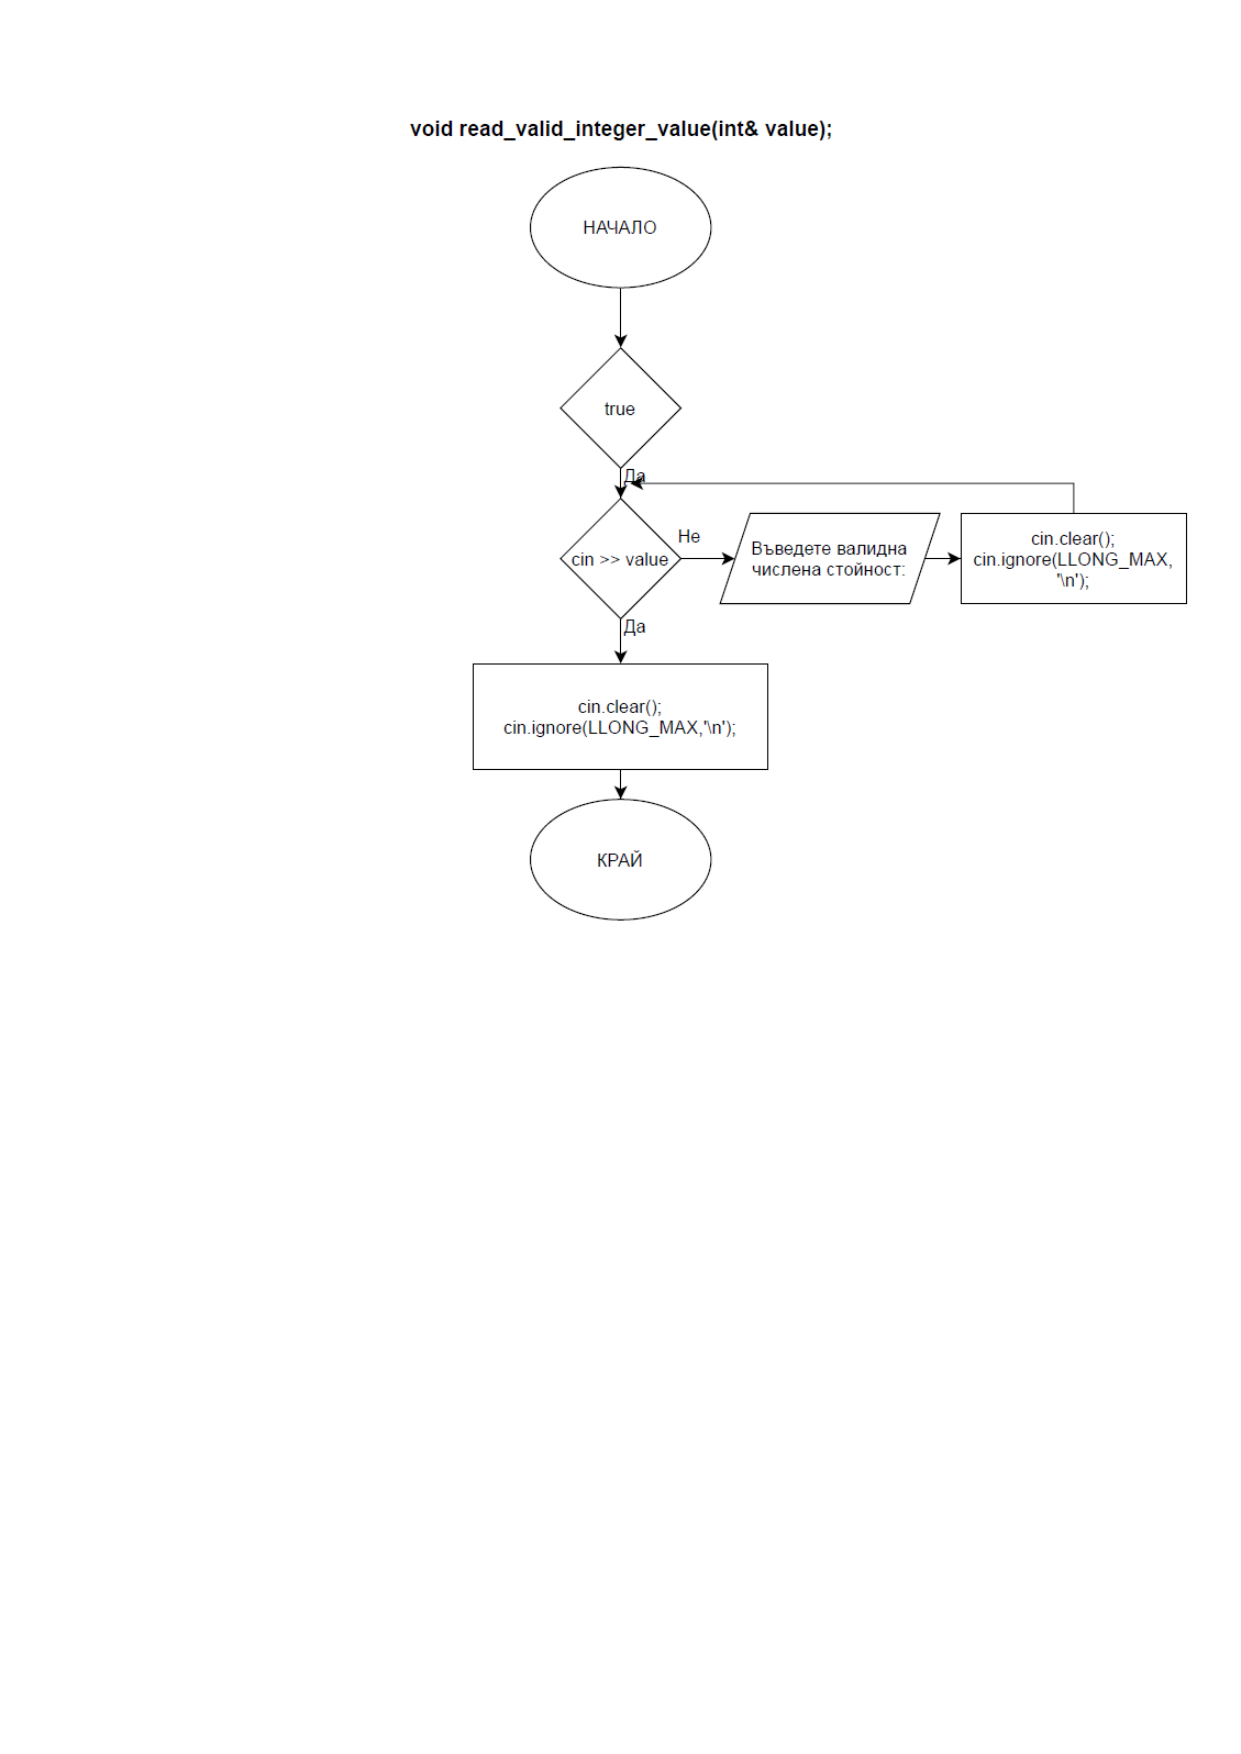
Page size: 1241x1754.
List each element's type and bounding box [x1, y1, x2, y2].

picture [0, 113, 1241, 936]
